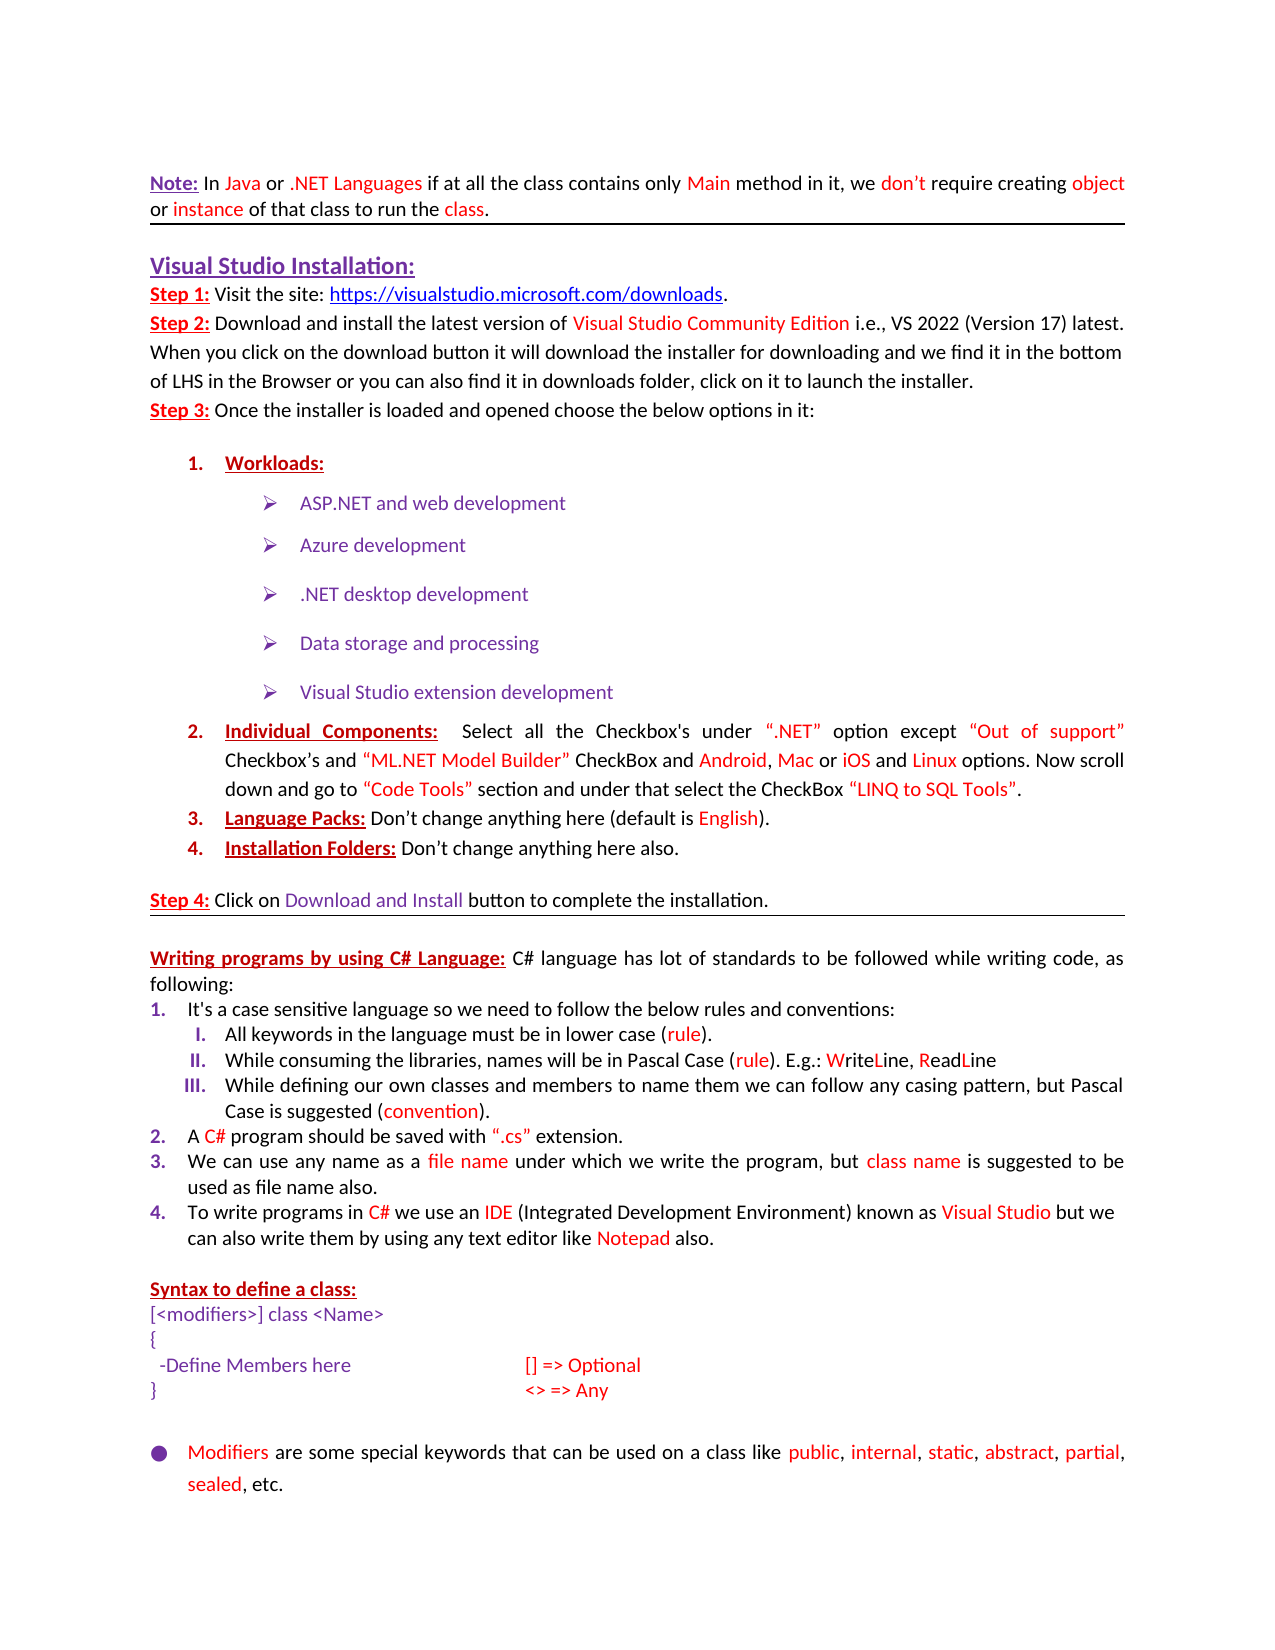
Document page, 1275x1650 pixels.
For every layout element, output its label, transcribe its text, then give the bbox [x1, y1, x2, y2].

list Installation Folders: Don’t change anything here also. [187, 835, 1125, 860]
text Step 2: Download and install the latest version of Visual Studio Community Edition i.e., VS 2022 (Version 17) latest. When you click on the download button it will download the installer for downloading and we find it in the bottom of LHS in the Browser or you can also find it in downloads folder, click on it to launch the installer. [150, 310, 1125, 394]
text Syntax to define a class: [150, 1276, 1125, 1301]
text Step 4: Click on Download and Install button to complete the installation. [150, 887, 1125, 915]
list To write programs in C# we use an IDE (Integrated Development Environment) known as Visual Studio but we can also write them by using any text editor like Notepad also. [150, 1199, 1125, 1250]
list Workloads: [187, 450, 1125, 475]
list It's a case sensitive language so we need to follow the below rules and conventions: [150, 996, 1125, 1022]
text Visual Studio Installation: [150, 250, 1125, 281]
text Step 3: Once the installer is loaded and opened choose the below options in it: [150, 397, 1125, 423]
list We can use any name as a file name under which we write the program, but class name is suggested to be used as file name also. [150, 1149, 1125, 1199]
text } <> => Any [150, 1377, 1125, 1403]
list Modifiers are some special keywords that can be used on a class like public, internal, static, abstract, partial, sealed, etc. [150, 1428, 1125, 1496]
list Language Packs: Don’t change anything here (default is English). [187, 806, 1125, 831]
list Visual Studio extension development [262, 669, 1125, 712]
list While defining our own classes and members to name them we can follow any casing pattern, but Pascal Case is suggested (convention). [206, 1072, 1125, 1123]
list Azure development [262, 522, 1125, 564]
text Note: In Java or .NET Languages if at all the class contains only Main method in it, we don’t require creating object or instance of that class to run the class. [150, 170, 1125, 223]
text { [150, 1327, 1125, 1352]
list All keywords in the language must be in lower case (rule). [206, 1022, 1125, 1047]
list .NET desktop development [262, 571, 1125, 613]
text Writing programs by using C# Language: C# language has lot of standards to be followed while writing code, as following: [150, 945, 1125, 996]
text Step 1: Visit the site: https://visualstudio.microsoft.com/downloads. [150, 281, 1125, 306]
list A C# program should be saved with “.cs” extension. [150, 1123, 1125, 1149]
list ASP.NET and web development [262, 479, 1125, 522]
list While consuming the libraries, names will be in Pascal Case (rule). E.g.: WriteLine, ReadLine [206, 1047, 1125, 1072]
list Individual Components: Select all the Checkbox's under “.NET” option except “Out of support” Checkbox’s and “ML.NET Model Builder” CheckBox and Android, Mac or iOS and Linux options. Now scroll down and go to “Code Tools” section and under that select the CheckBox “LINQ to SQL Tools”. [187, 718, 1125, 802]
list Data storage and processing [262, 620, 1125, 663]
text [<modifiers>] class <Name> [150, 1301, 1125, 1327]
text -Define Members here [] => Optional [150, 1352, 1125, 1377]
